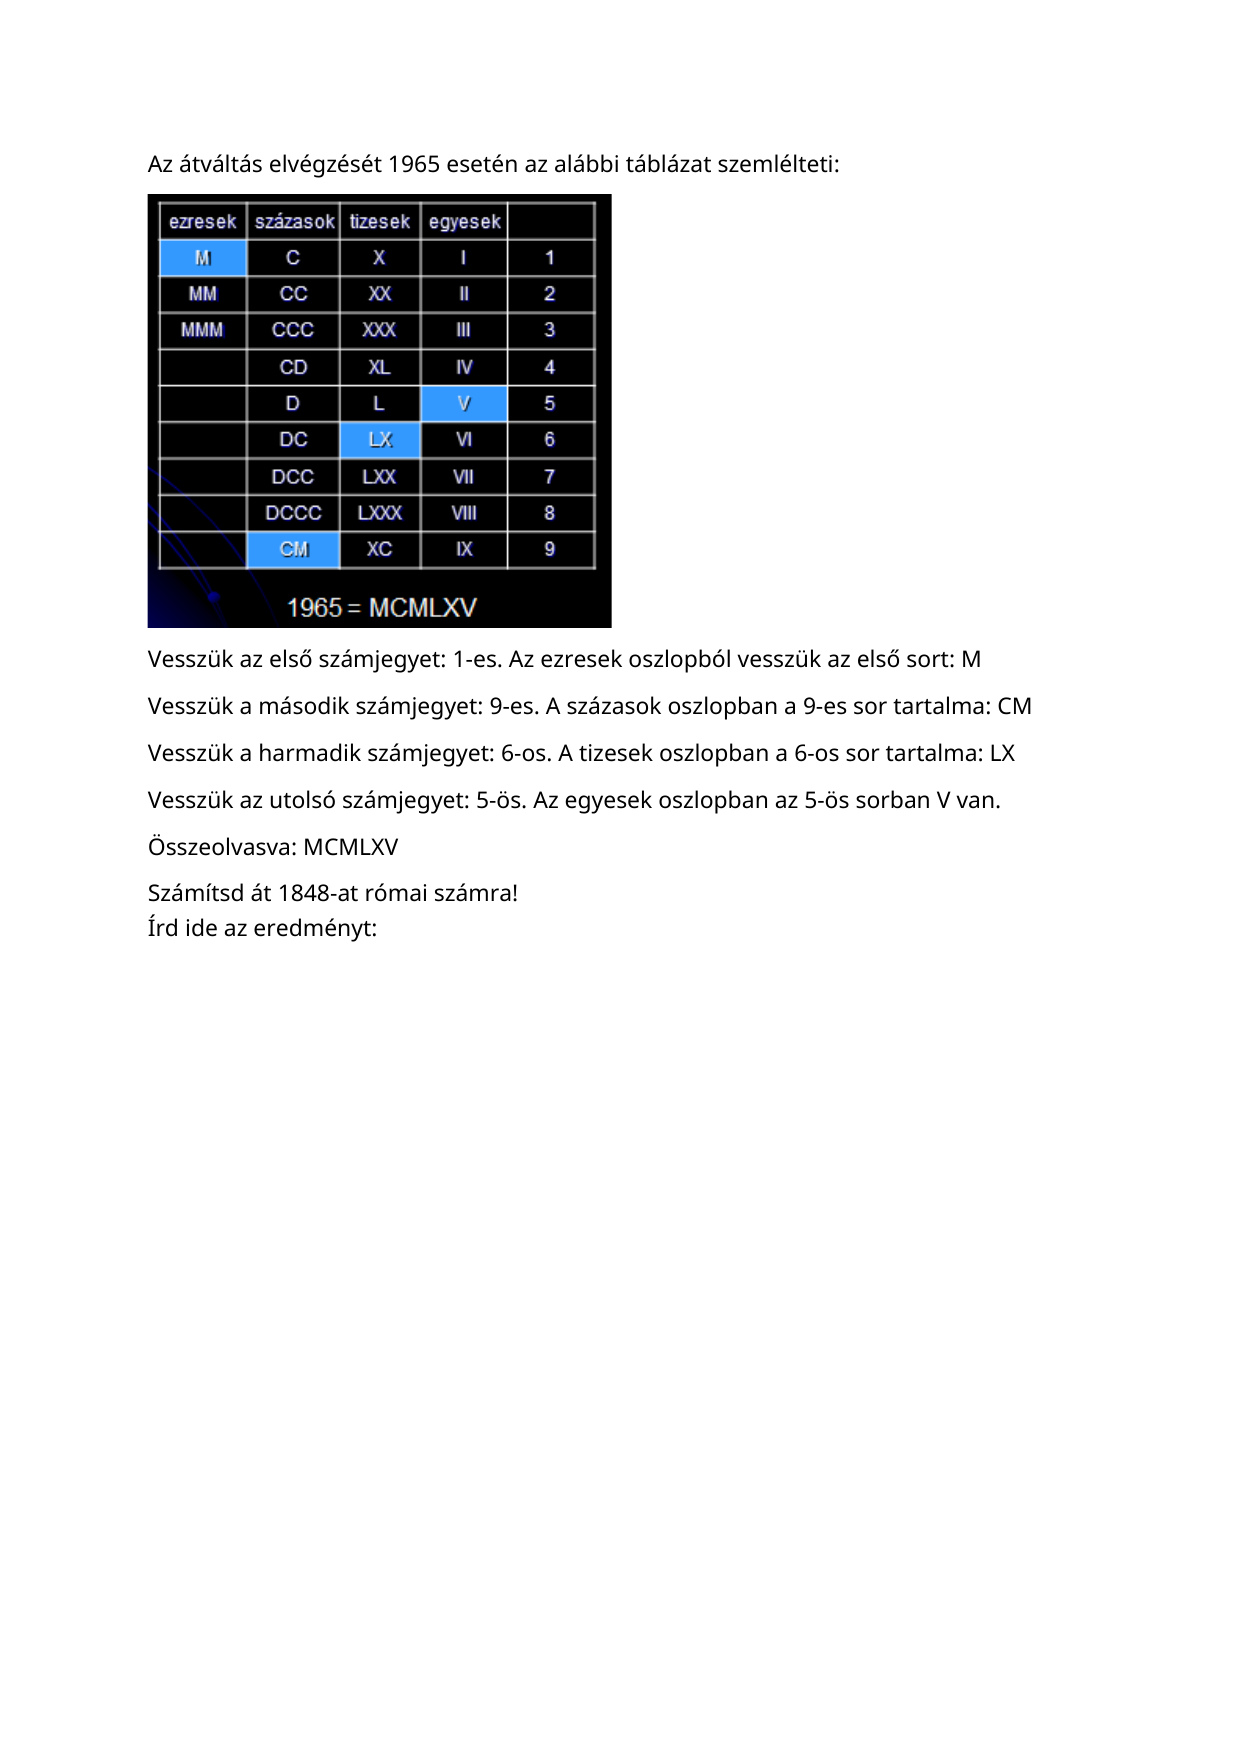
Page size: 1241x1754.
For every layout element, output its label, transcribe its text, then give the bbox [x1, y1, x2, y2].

text Az átváltás elvégzését 1965 esetén az alábbi táblázat szemlélteti: [148, 148, 1093, 179]
text Vesszük az utolsó számjegyet: 5-ös. Az egyesek oszlopban az 5-ös sorban V van. [148, 783, 1093, 815]
text Vesszük az első számjegyet: 1-es. Az ezresek oszlopból vesszük az első sort: M [148, 643, 1093, 674]
text Vesszük a harmadik számjegyet: 6-os. A tizesek oszlopban a 6-os sor tartalma: LX [148, 737, 1093, 768]
text Vesszük a második számjegyet: 9-es. A százasok oszlopban a 9-es sor tartalma: CM [148, 690, 1093, 721]
picture [147, 194, 612, 628]
text Számítsd át 1848-at római számra! Írd ide az eredményt: [148, 877, 1093, 943]
text Összeolvasva: MCMLXV [148, 830, 1093, 862]
